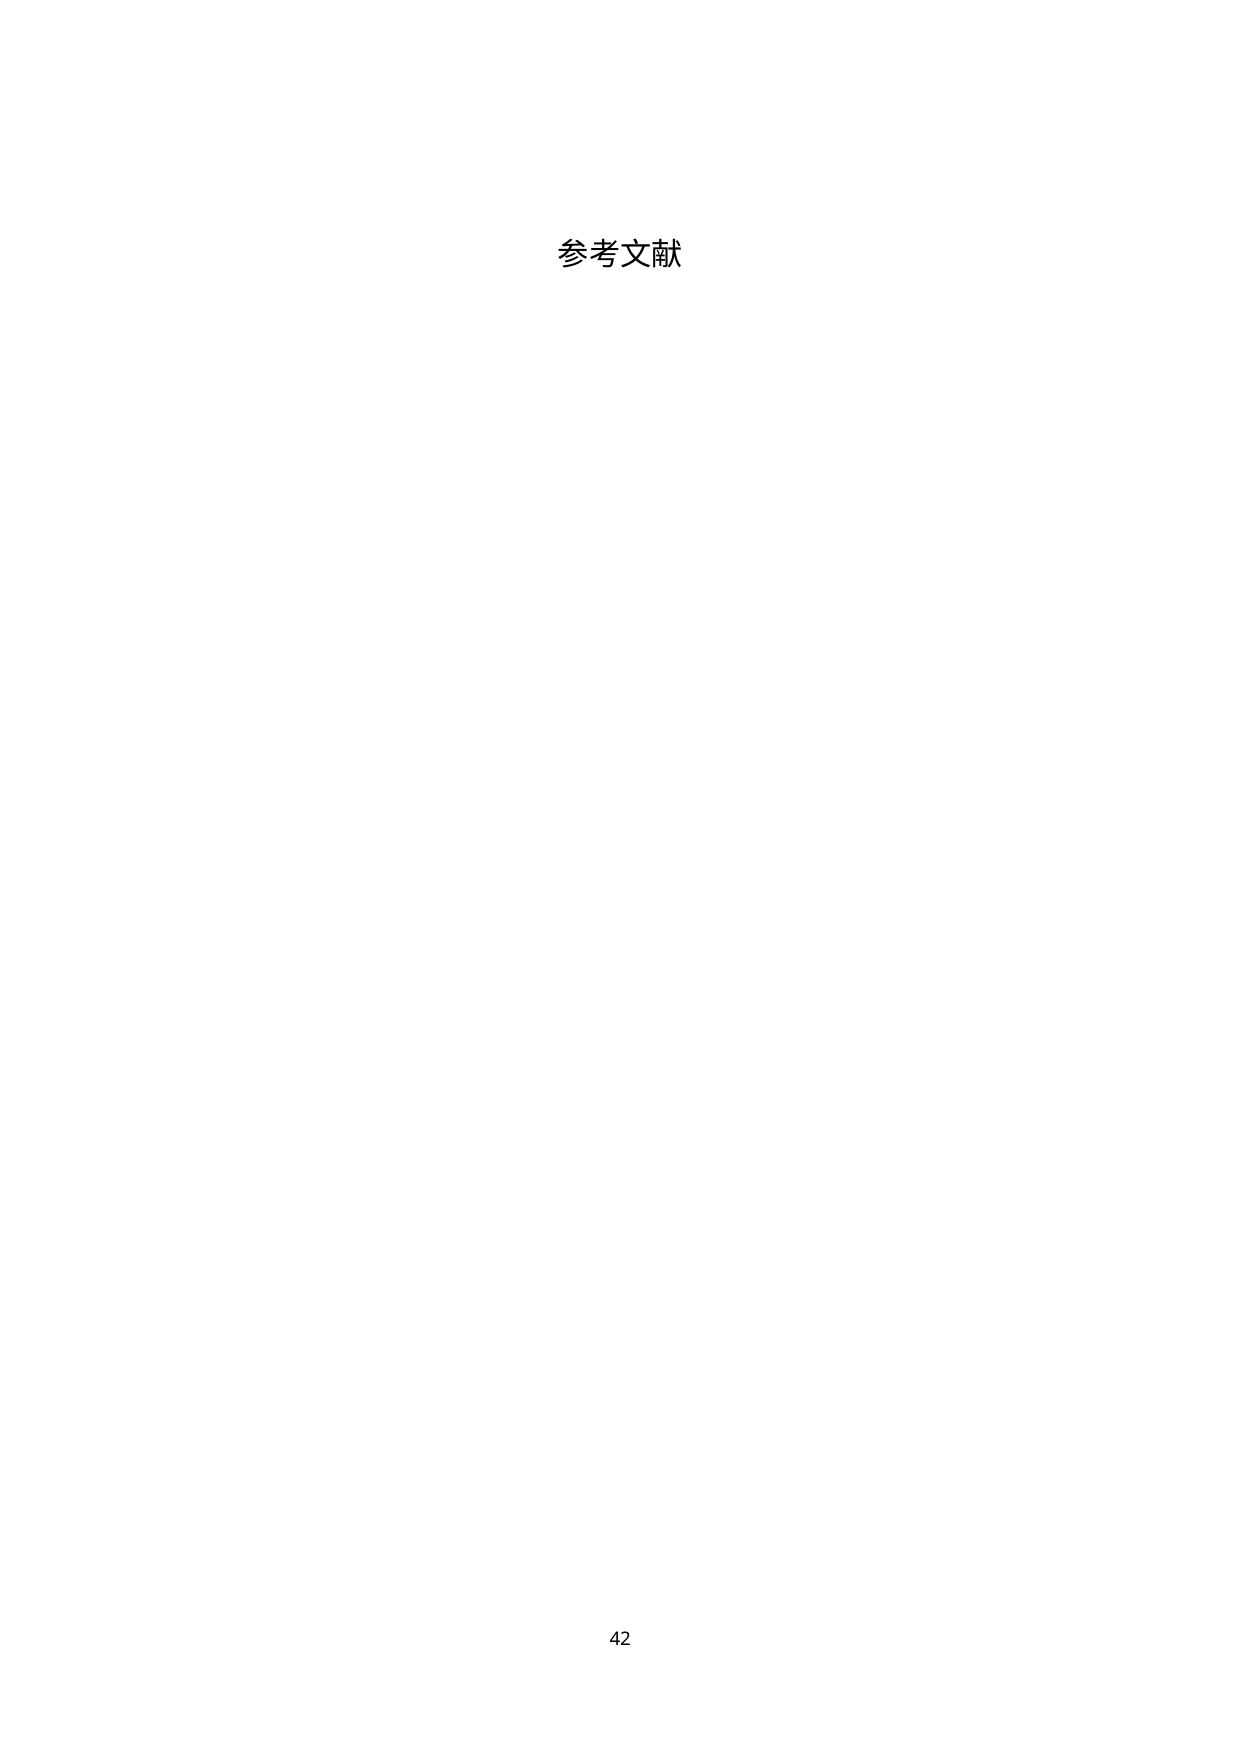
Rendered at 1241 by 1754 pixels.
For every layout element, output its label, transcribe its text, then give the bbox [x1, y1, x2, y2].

subtitle 参考文献 [187, 207, 1053, 296]
